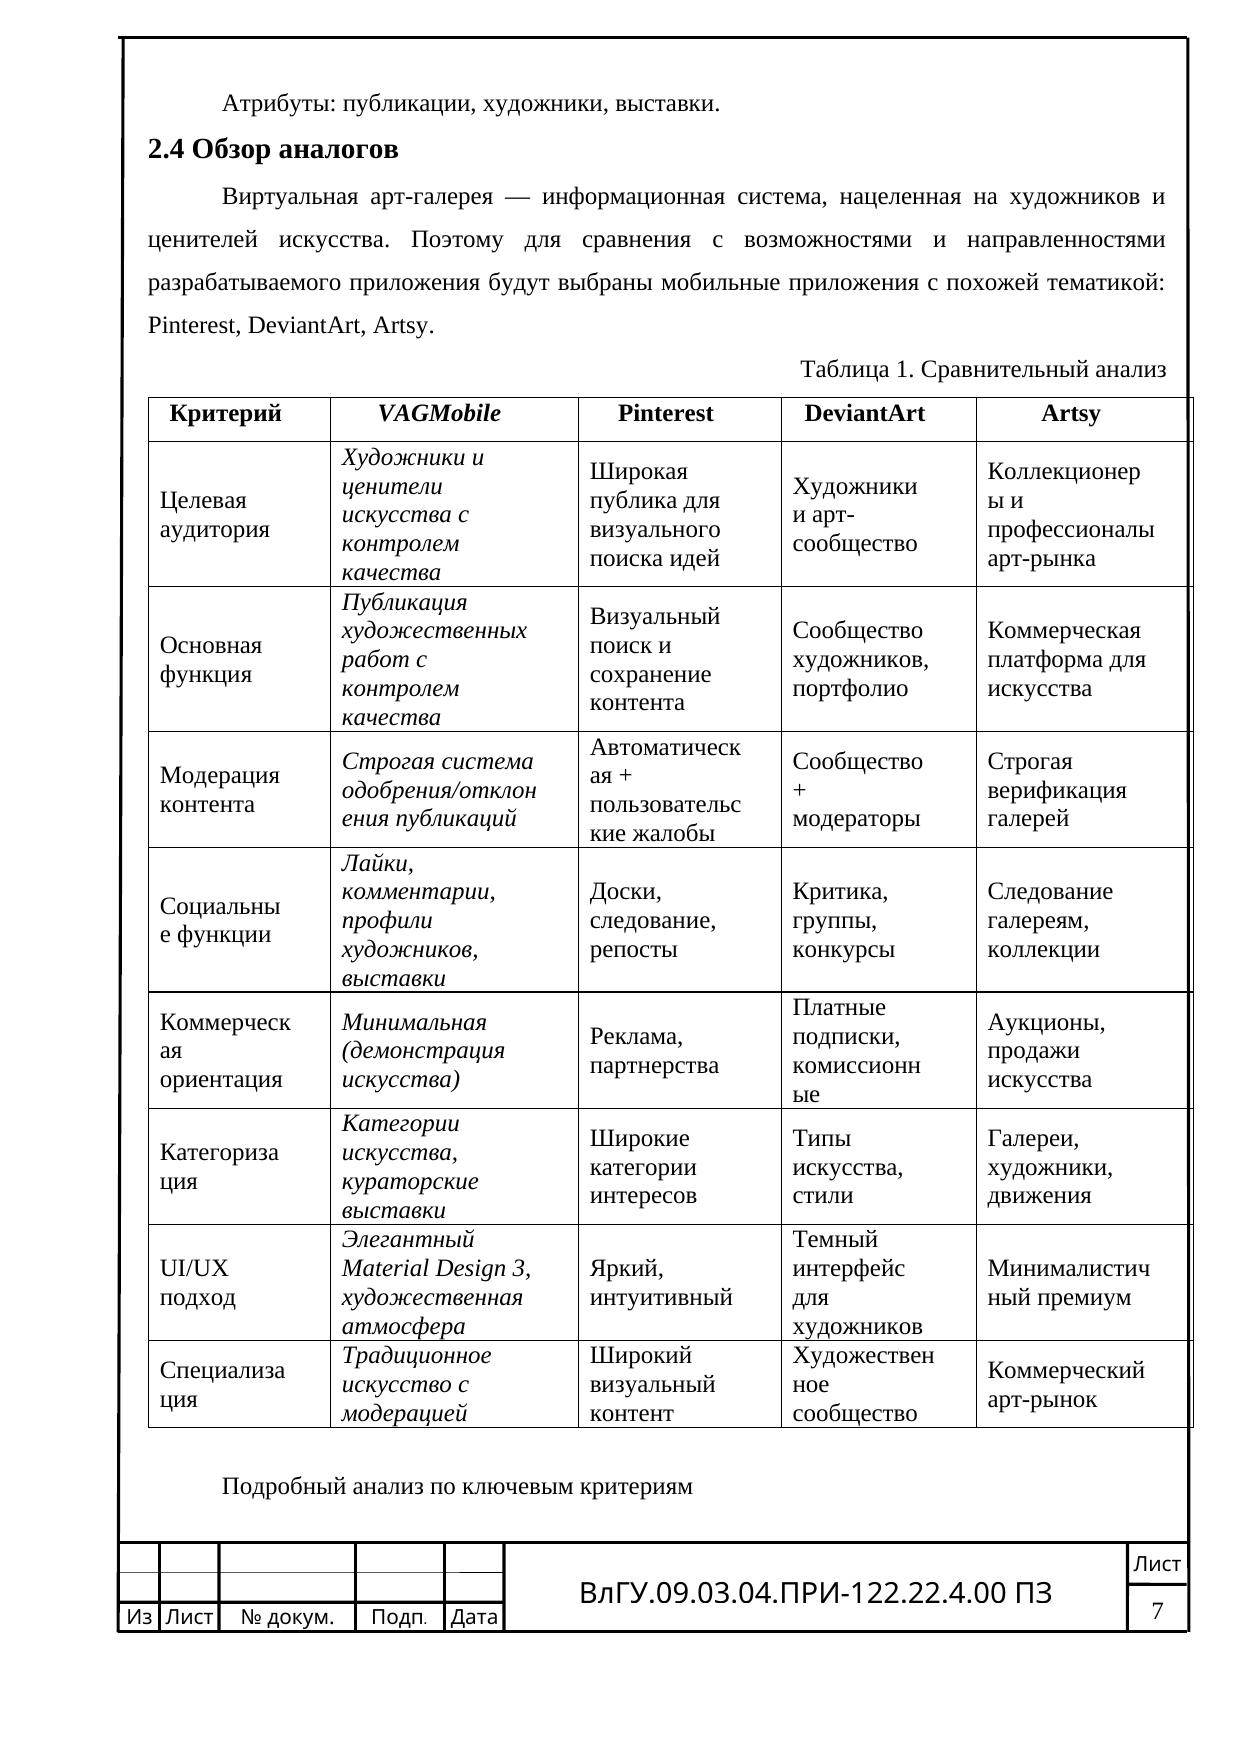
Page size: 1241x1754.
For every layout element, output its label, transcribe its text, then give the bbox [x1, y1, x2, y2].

table_cell Художники и арт-сообщество [782, 442, 976, 586]
table_cell Модерация контента [149, 732, 330, 847]
table_cell Категоризация [149, 1109, 330, 1223]
table_cell Широкие категории интересов [579, 1109, 781, 1223]
table_cell Публикация художественных работ с контролем качества [331, 587, 578, 731]
table_cell Элегантный Material Design 3, художественная атмосфера [331, 1225, 578, 1339]
table_header Artsy [977, 398, 1193, 441]
table_cell Доски, следование, репосты [579, 848, 781, 991]
table_cell Платные подписки, комиссионные [782, 993, 976, 1107]
table_cell Художники и ценители искусства с контролем качества [331, 442, 578, 586]
subtitle 2.4 Обзор аналогов [148, 131, 1164, 164]
table_header Критерий [149, 398, 330, 441]
table_cell Коммерческая платформа для искусства [977, 587, 1193, 731]
table_cell Традиционное искусство с модерацией [331, 1341, 578, 1427]
table_cell Критика, группы, конкурсы [782, 848, 976, 991]
table_cell Основная функция [149, 587, 330, 731]
table_cell Строгая верификация галерей [977, 732, 1193, 847]
table_cell UI/UX подход [149, 1225, 330, 1339]
table_cell Целевая аудитория [149, 442, 330, 586]
table_cell Коллекционеры и профессионалы арт-рынка [977, 442, 1193, 586]
text Подробный анализ по ключевым критериям [148, 1471, 1167, 1500]
text Виртуальная арт-галерея — информационная система, нацеленная на художников и ценителей искусства. Поэтому для сравнения с возможностями и направленностями разрабатываемого приложения будут выбраны мобильные приложения с похожей тематикой: Pinterest, DeviantArt, Artsy. [148, 181, 1167, 339]
table_cell Визуальный поиск и сохранение контента [579, 587, 781, 731]
table_cell Художественное сообщество [782, 1341, 976, 1427]
table_cell Лайки, комментарии, профили художников, выставки [331, 848, 578, 991]
table_cell Социальные функции [149, 848, 330, 991]
table_cell Темный интерфейс для художников [782, 1225, 976, 1339]
table_cell Аукционы, продажи искусства [977, 993, 1193, 1107]
table_cell Сообщество художников, портфолио [782, 587, 976, 731]
table_cell Автоматическая + пользовательские жалобы [579, 732, 781, 847]
table_cell Сообщество + модераторы [782, 732, 976, 847]
table_cell Галереи, художники, движения [977, 1109, 1193, 1223]
table_cell Типы искусства, стили [782, 1109, 976, 1223]
table_header Pinterest [579, 398, 781, 441]
table_cell Специализация [149, 1341, 330, 1427]
text Таблица 1. Сравнительный анализ [148, 354, 1167, 382]
table_cell Реклама, партнерства [579, 993, 781, 1107]
table_cell Широкая публика для визуального поиска идей [579, 442, 781, 586]
table_cell Минималистичный премиум [977, 1225, 1193, 1339]
table_header DeviantArt [782, 398, 976, 441]
table_cell Строгая система одобрения/отклонения публикаций [331, 732, 578, 847]
table_cell Категории искусства, кураторские выставки [331, 1109, 578, 1223]
table_cell Широкий визуальный контент [579, 1341, 781, 1427]
table_header VAGMobile [331, 398, 578, 441]
table_cell Следование галереям, коллекции [977, 848, 1193, 991]
table_cell Яркий, интуитивный [579, 1225, 781, 1339]
table_cell Коммерческая ориентация [149, 993, 330, 1107]
text Атрибуты: публикации, художники, выставки. [148, 88, 1167, 117]
table_cell Минимальная (демонстрация искусства) [331, 993, 578, 1107]
table_cell Коммерческий арт-рынок [977, 1341, 1193, 1427]
